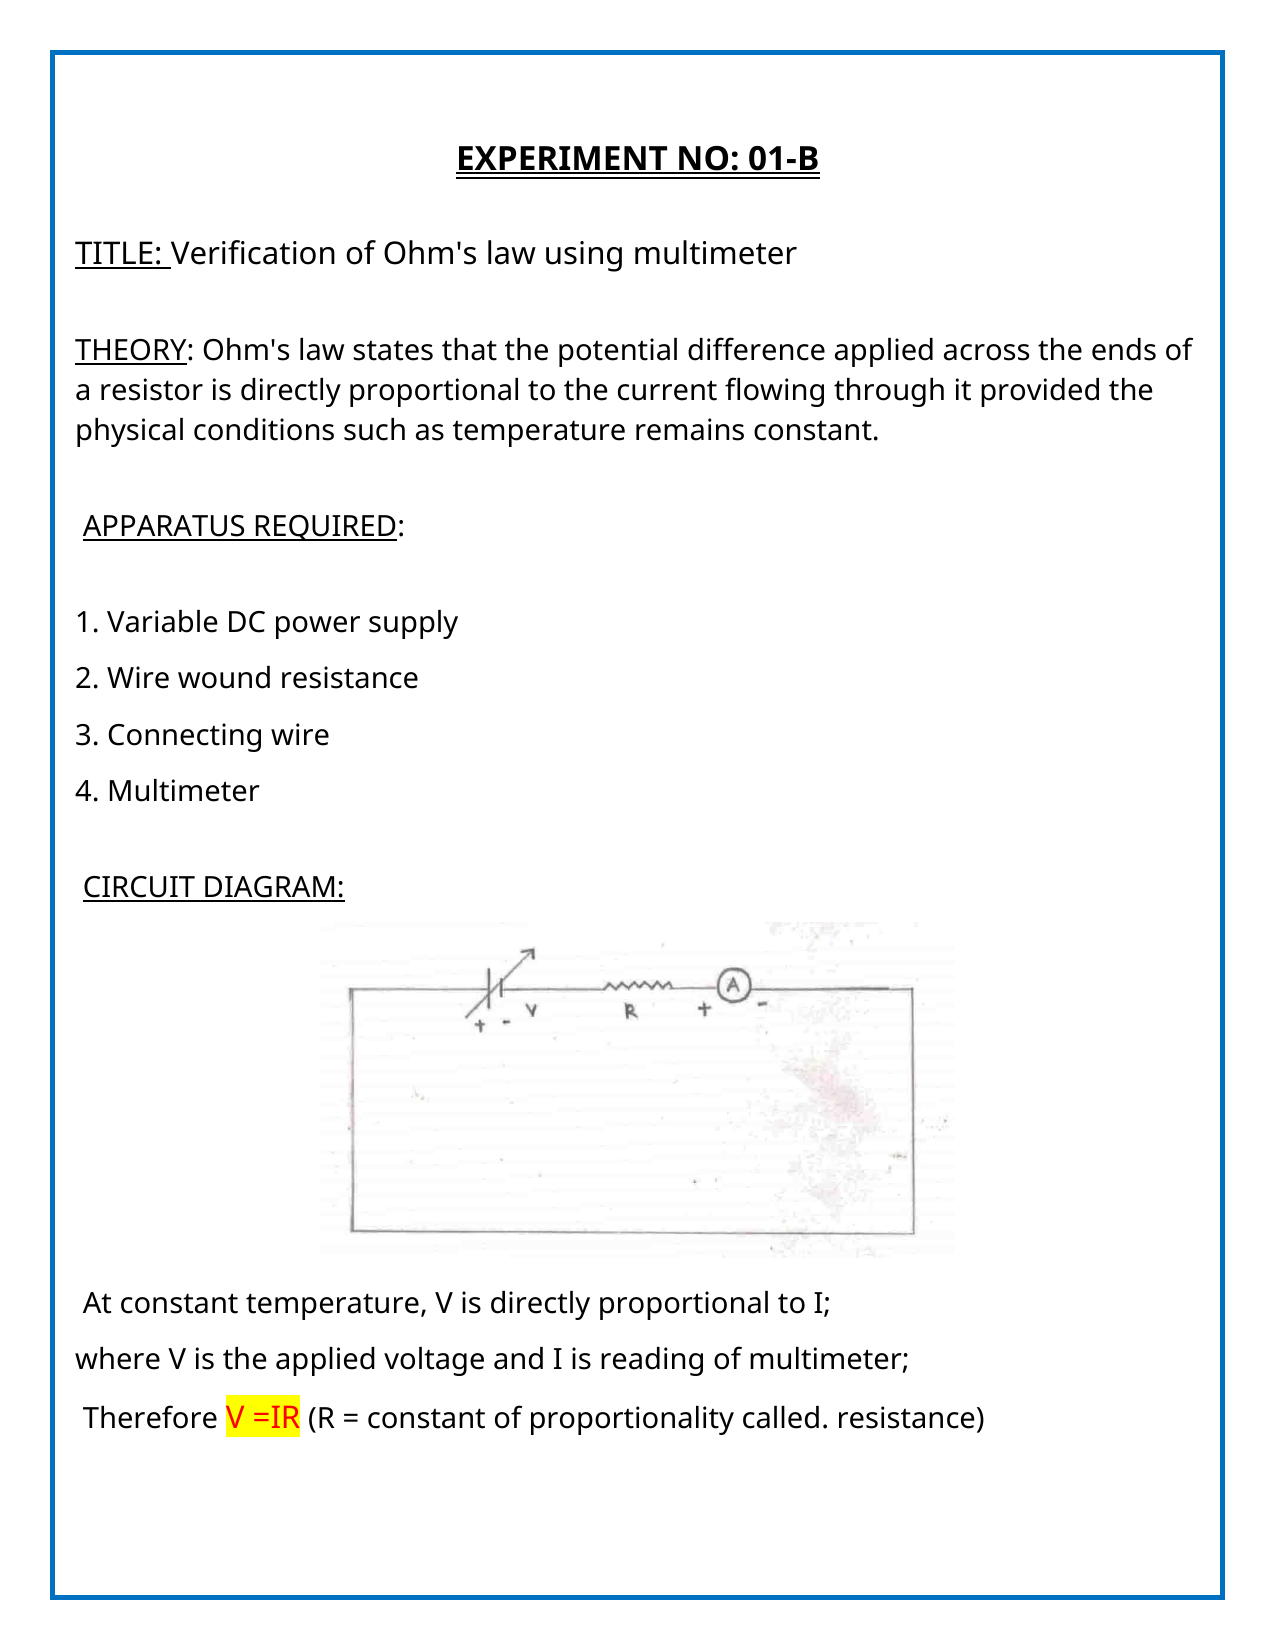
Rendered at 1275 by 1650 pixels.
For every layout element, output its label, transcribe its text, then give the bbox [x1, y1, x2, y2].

text APPARATUS REQUIRED: [75, 505, 1200, 545]
text 2. Wire wound resistance [75, 657, 1200, 697]
text 4. Multimeter [75, 770, 1200, 810]
text EXPERIMENT NO: 01-B [75, 134, 1200, 180]
text TITLE: Verification of Ohm's law using multimeter [75, 231, 1200, 273]
text THEORY: Ohm's law states that the potential difference applied across the ends of a resistor is directly proportional to the current flowing through it provided the physical conditions such as temperature remains constant. [75, 329, 1200, 449]
text 3. Connecting wire [75, 714, 1200, 753]
text Therefore V =IR (R = constant of proportionality called. resistance) [75, 1395, 226, 1437]
text 1. Variable DC power supply [75, 601, 1200, 641]
text where V is the applied voltage and I is reading of multimeter; [75, 1338, 1200, 1378]
picture [320, 922, 955, 1258]
text CIRCUIT DIAGRAM: [75, 866, 1200, 906]
text Therefore V =IR (R = constant of proportionality called. resistance) [300, 1395, 1200, 1437]
text At constant temperature, V is directly proportional to I; [75, 1282, 1200, 1322]
